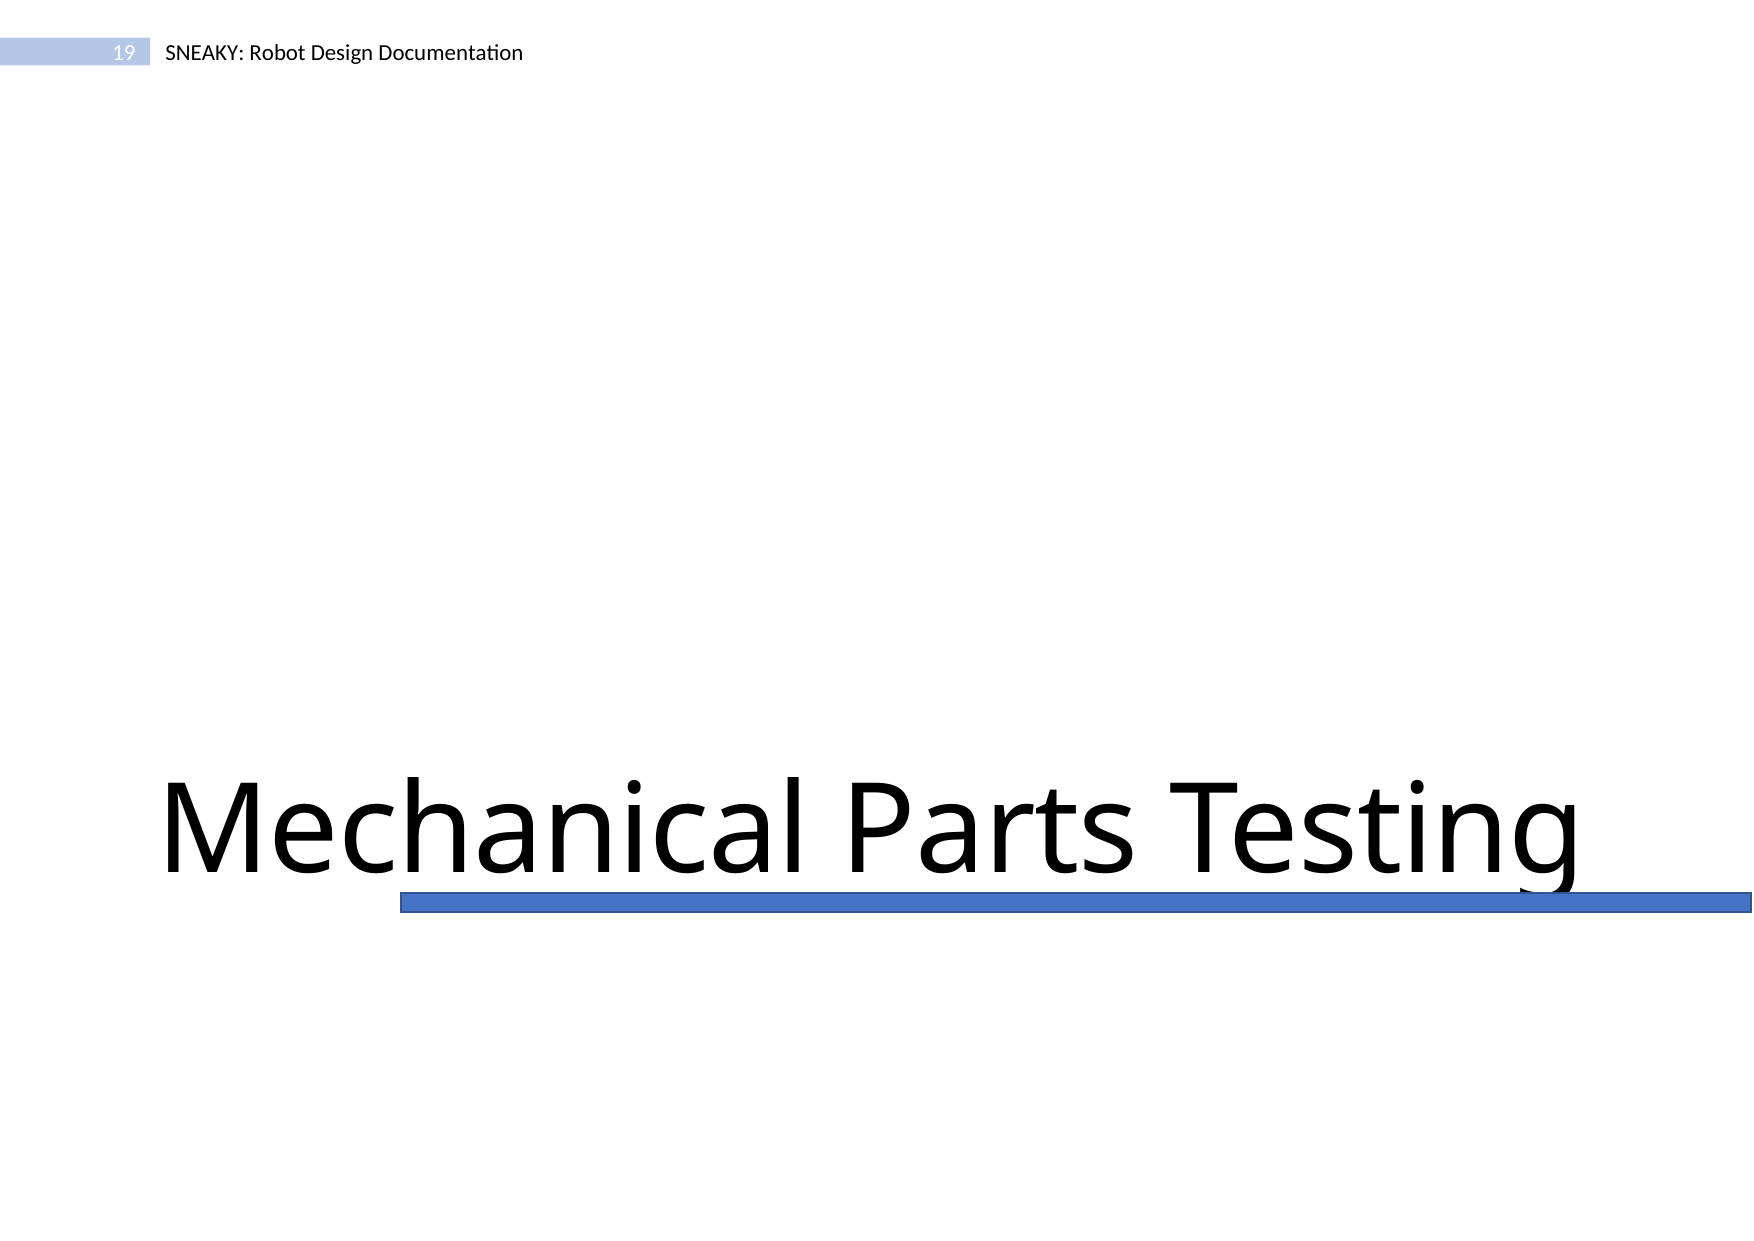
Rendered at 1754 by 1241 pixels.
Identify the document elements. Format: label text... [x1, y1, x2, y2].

title Mechanical Parts Testing [103, 739, 1639, 909]
